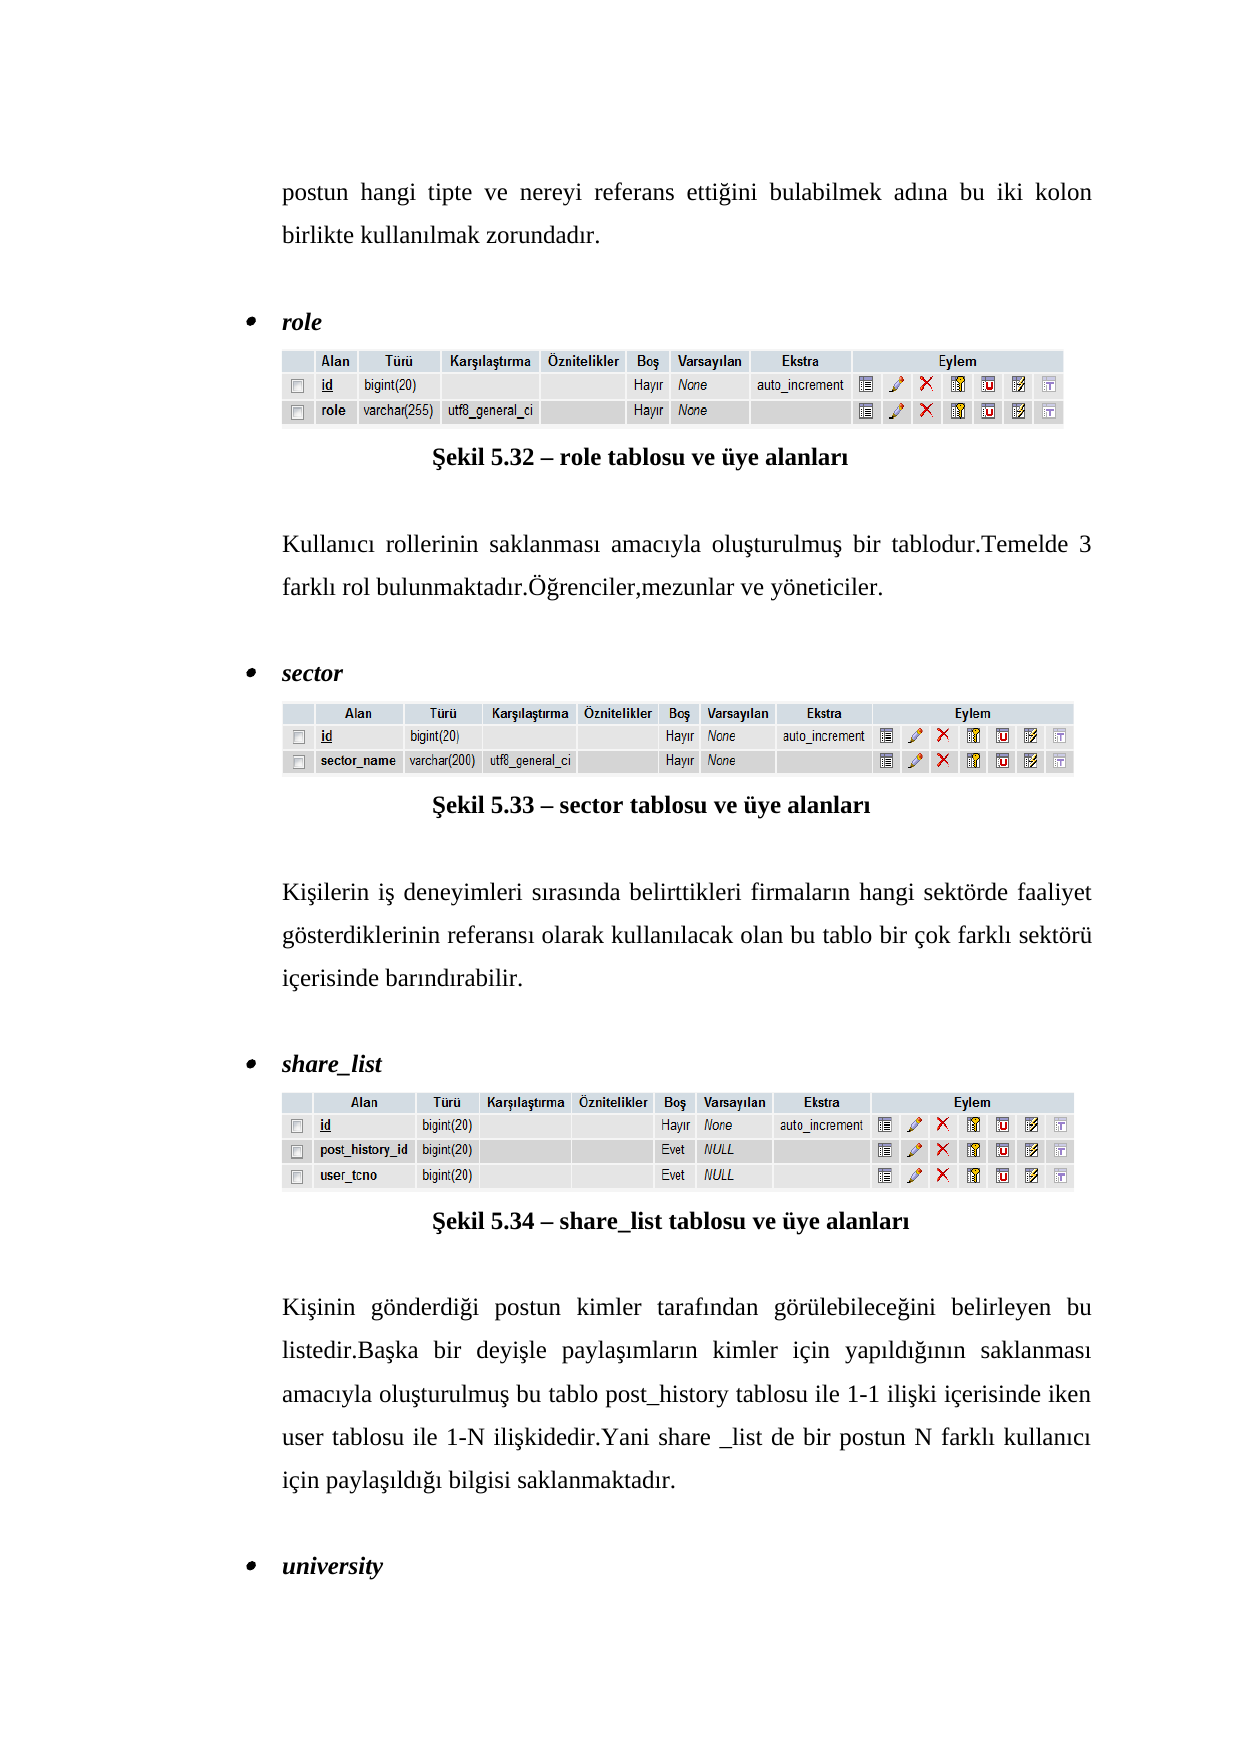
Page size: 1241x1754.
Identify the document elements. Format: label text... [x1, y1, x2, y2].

list sector [244, 658, 1092, 687]
text Şekil 5.32 – role tablosu ve üye alanları [282, 442, 1092, 471]
list share_list [244, 1049, 1092, 1078]
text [282, 177, 1092, 249]
picture [281, 1092, 1075, 1192]
text Kullanıcı rollerinin saklanması amacıyla oluşturulmuş bir tablodur.Temelde 3 farklı rol bulunmaktadır.Öğrenciler,mezunlar ve yöneticiler. [282, 529, 1092, 601]
text Kişilerin iş deneyimleri sırasında belirttikleri firmaların hangi sektörde faaliyet gösterdiklerinin referansı olarak kullanılacak olan bu tablo bir çok farklı sektörü içerisinde barındırabilir. [282, 877, 1092, 992]
text Kişinin gönderdiği postun kimler tarafından görülebileceğini belirleyen bu listedir.Başka bir deyişle paylaşımların kimler için yapıldığının saklanması amacıyla oluşturulmuş bu tablo post_history tablosu ile 1-1 ilişki içerisinde iken user tablosu ile 1-N ilişkidedir.Yani share _list de bir postun N farklı kullanıcı için paylaşıldığı bilgisi saklanmaktadır. [282, 1292, 1092, 1494]
picture [281, 349, 1064, 429]
text Şekil 5.33 – sector tablosu ve üye alanları [282, 791, 1092, 819]
text Şekil 5.34 – share_list tablosu ve üye alanları [282, 1206, 1092, 1235]
list role [244, 307, 1092, 335]
list university [244, 1551, 1092, 1580]
picture [281, 701, 1074, 777]
